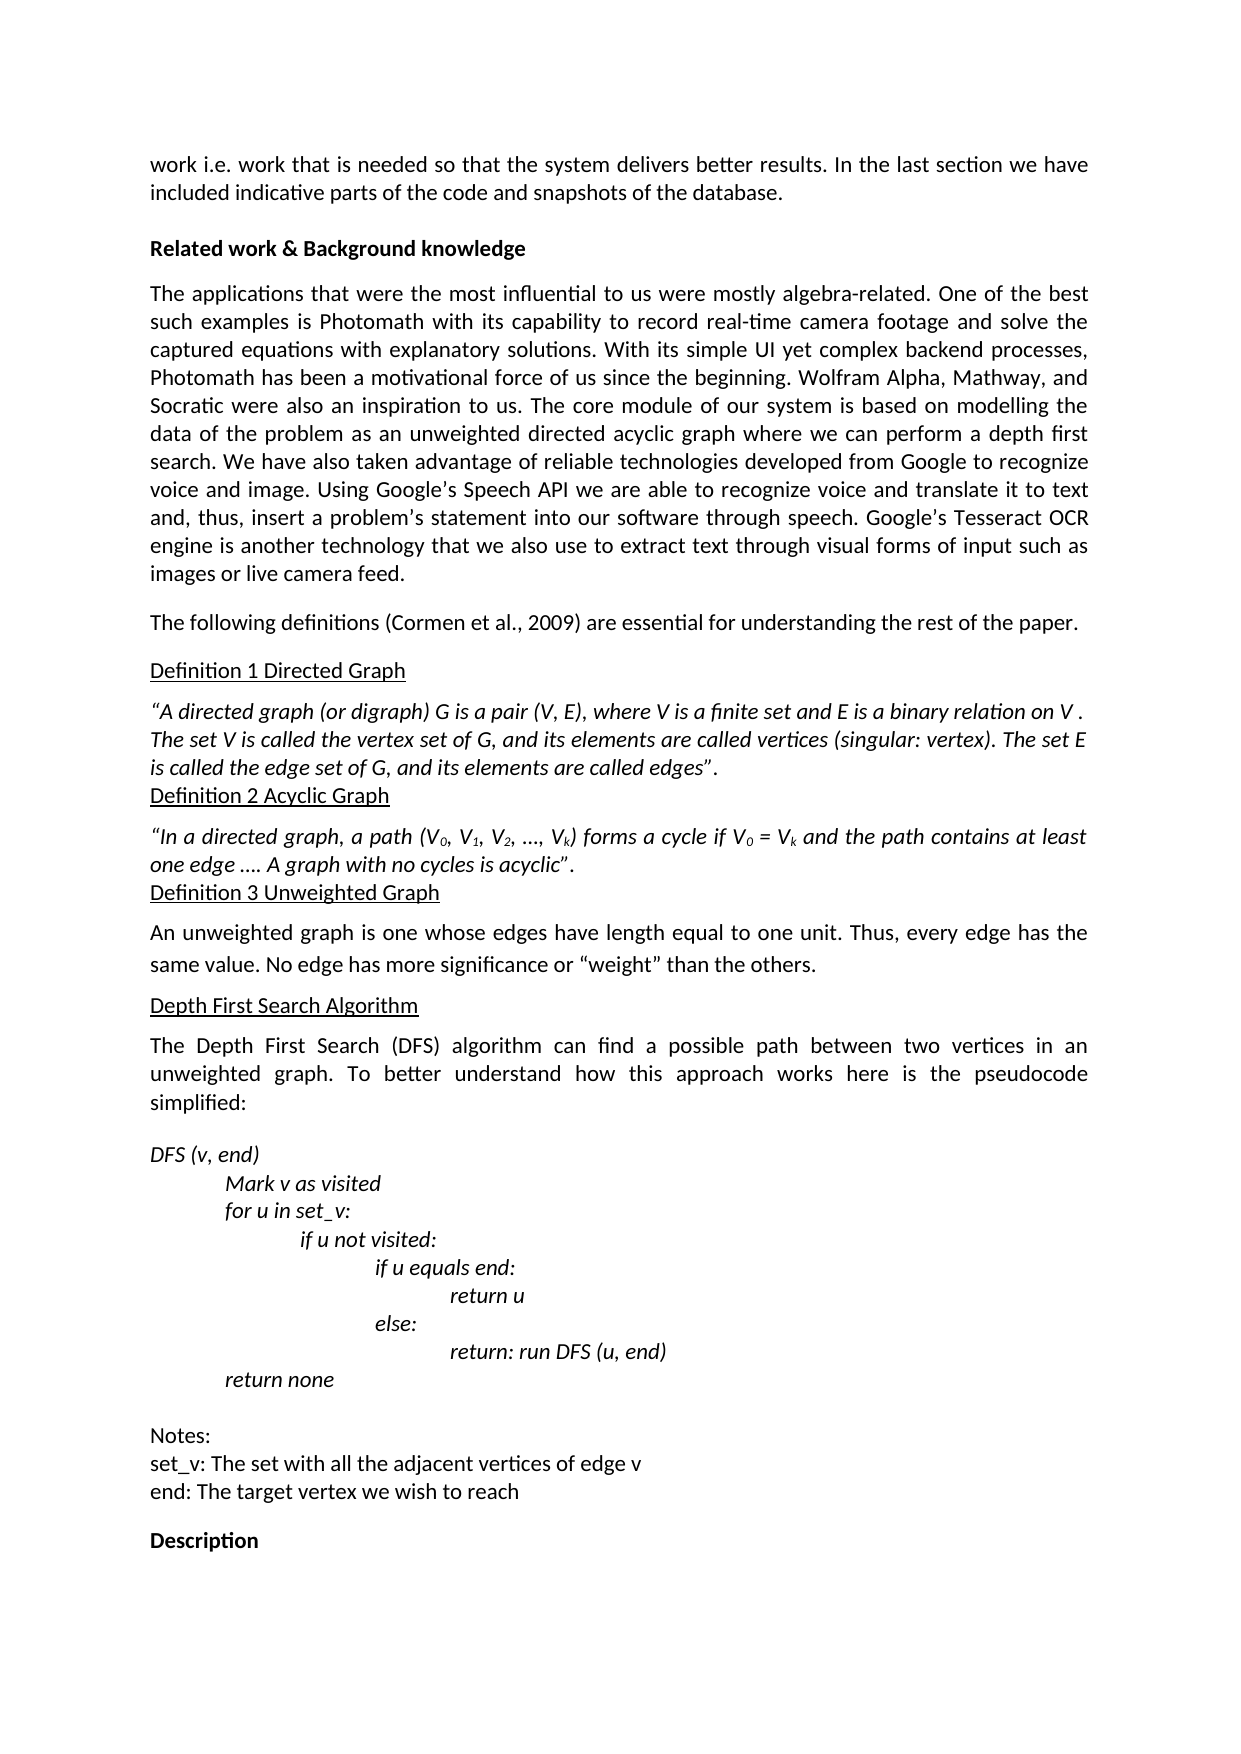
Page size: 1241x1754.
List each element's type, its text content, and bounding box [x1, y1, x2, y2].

text return: run DFS (u, end) [375, 1337, 1090, 1365]
subtitle Definition 2 Acyclic Graph [150, 781, 1090, 809]
text for u in set_v: [150, 1197, 1090, 1225]
text The Depth First Search (DFS) algorithm can find a possible path between two vertices in an unweighted graph. To better understand how this approach works here is the pseudocode simplified: [150, 1032, 1090, 1116]
text DFS (v, end) [150, 1141, 1090, 1169]
text “A directed graph (or digraph) G is a pair (V, E), where V is a finite set and E is a binary relation on V . The set V is called the vertex set of G, and its elements are called vertices (singular: vertex). The set E is called the edge set of G, and its elements are called edges”. [150, 697, 1090, 781]
text end: The target vertex we wish to reach [150, 1477, 1090, 1505]
text return u [375, 1281, 1090, 1309]
subtitle Definition 3 Unweighted Graph [150, 878, 1090, 906]
text return none [150, 1365, 1090, 1393]
text if u not visited: [225, 1225, 1090, 1253]
text The following definitions (Cormen et al., 2009) are essential for understanding the rest of the paper. [150, 608, 1090, 636]
subtitle Depth First Search Algorithm [150, 991, 1090, 1019]
text Mark v as visited [150, 1169, 1090, 1197]
text else: [300, 1309, 1090, 1337]
text if u equals end: [225, 1253, 1090, 1281]
text set_v: The set with all the adjacent vertices of edge v [150, 1449, 1090, 1477]
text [150, 150, 1090, 206]
text “In a directed graph, a path (V0, V1, V2, …, Vk) forms a cycle if V0 = Vk and the path contains at least one edge …. A graph with no cycles is acyclic”. [150, 822, 1090, 878]
text Description [150, 1526, 1090, 1554]
subtitle Related work & Background knowledge [150, 234, 1090, 262]
text Notes: [150, 1421, 1090, 1449]
subtitle Definition 1 Directed Graph [150, 657, 1090, 685]
subtitle An unweighted graph is one whose edges have length equal to one unit. Thus, every edge has the same value. No edge has more significance or “weight” than the others. [150, 918, 1090, 978]
text The applications that were the most influential to us were mostly algebra-related. One of the best such examples is Photomath with its capability to record real-time camera footage and solve the captured equations with explanatory solutions. With its simple UI yet complex backend processes, Photomath has been a motivational force of us since the beginning. Wolfram Alpha, Mathway, and Socratic were also an inspiration to us. The core module of our system is based on modelling the data of the problem as an unweighted directed acyclic graph where we can perform a depth first search. We have also taken advantage of reliable technologies developed from Google to recognize voice and image. Using Google’s Speech API we are able to recognize voice and translate it to text and, thus, insert a problem’s statement into our software through speech. Google’s Tesseract OCR engine is another technology that we also use to extract text through visual forms of input such as images or live camera feed. [150, 279, 1090, 587]
